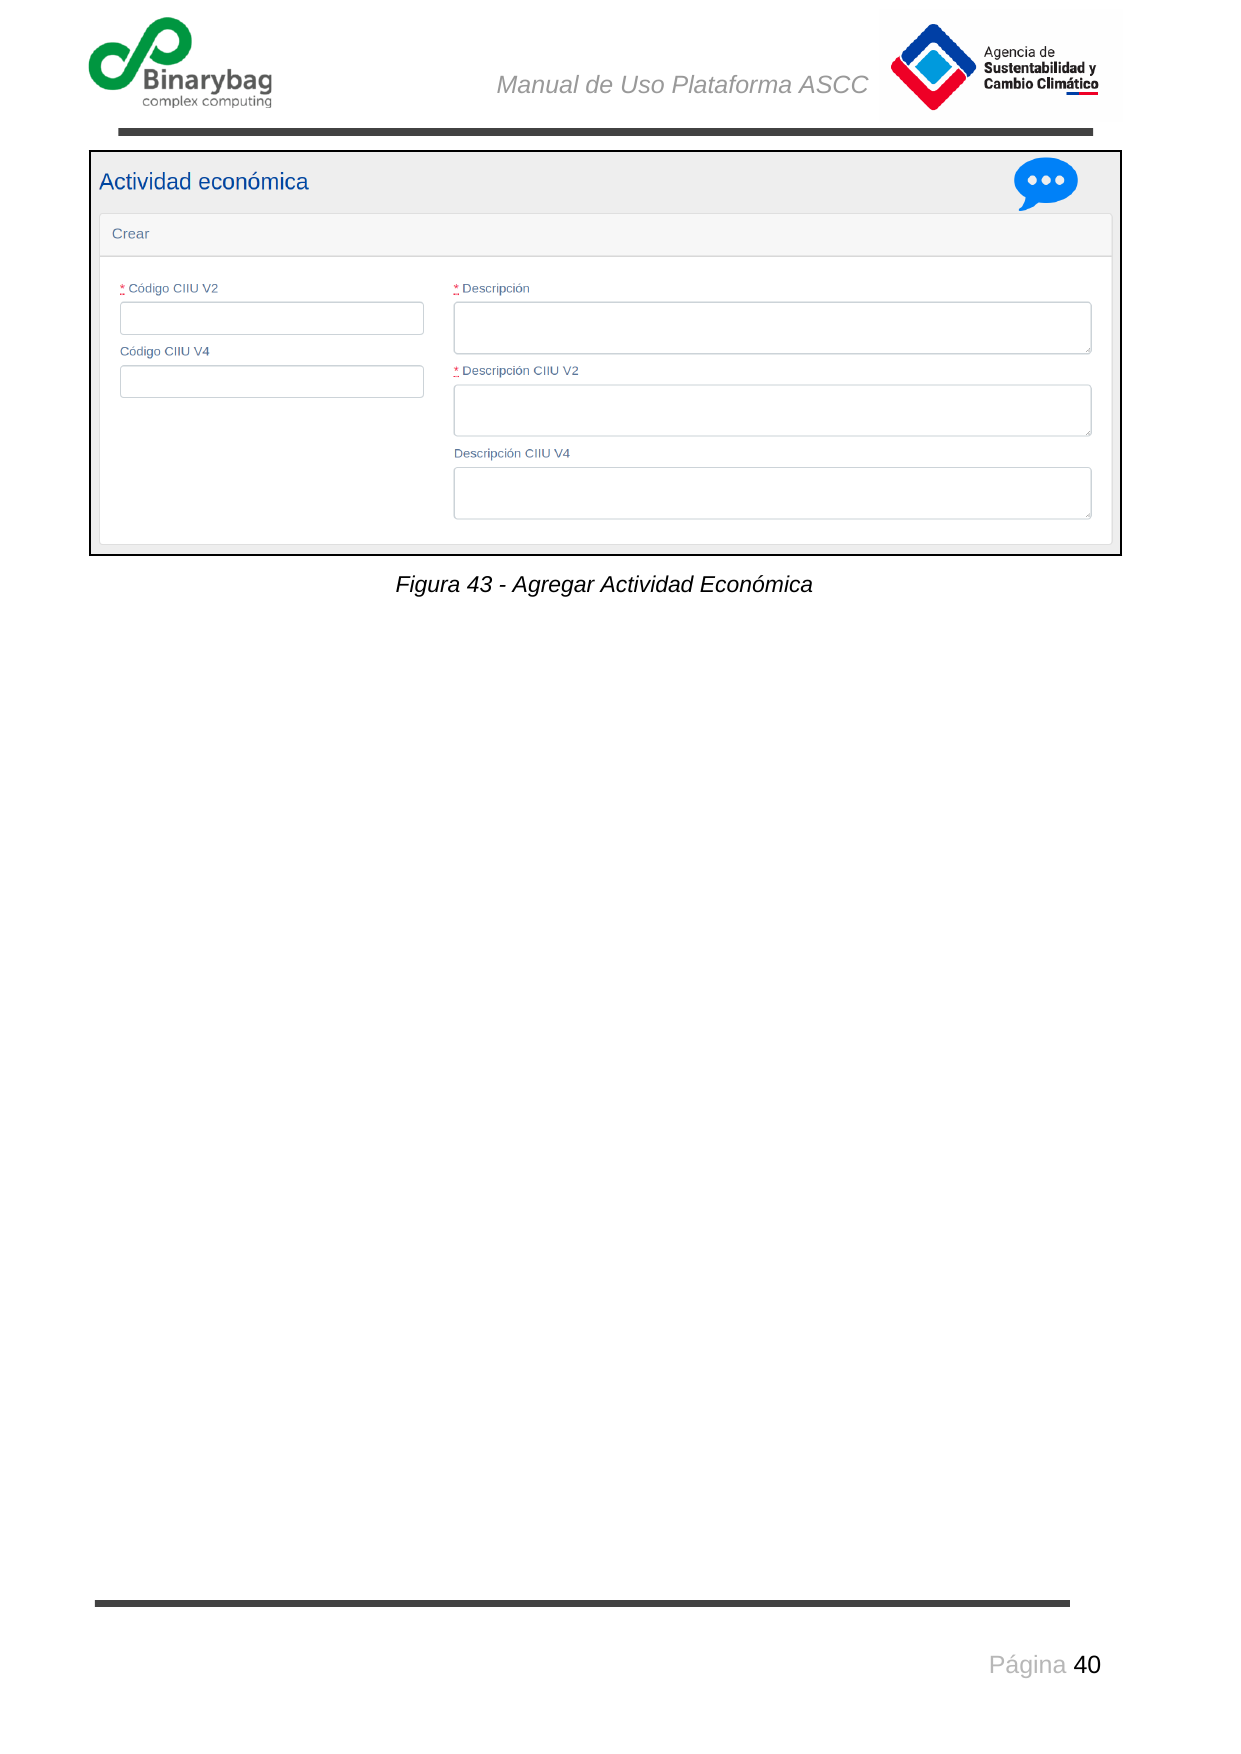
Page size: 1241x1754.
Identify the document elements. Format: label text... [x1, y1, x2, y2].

picture [91, 152, 1120, 554]
picture [878, 9, 1123, 122]
text Figura 43 - Agregar Actividad Económica [88, 571, 1122, 597]
picture [88, 17, 272, 108]
picture [94, 1600, 1070, 1607]
picture [118, 128, 1094, 136]
